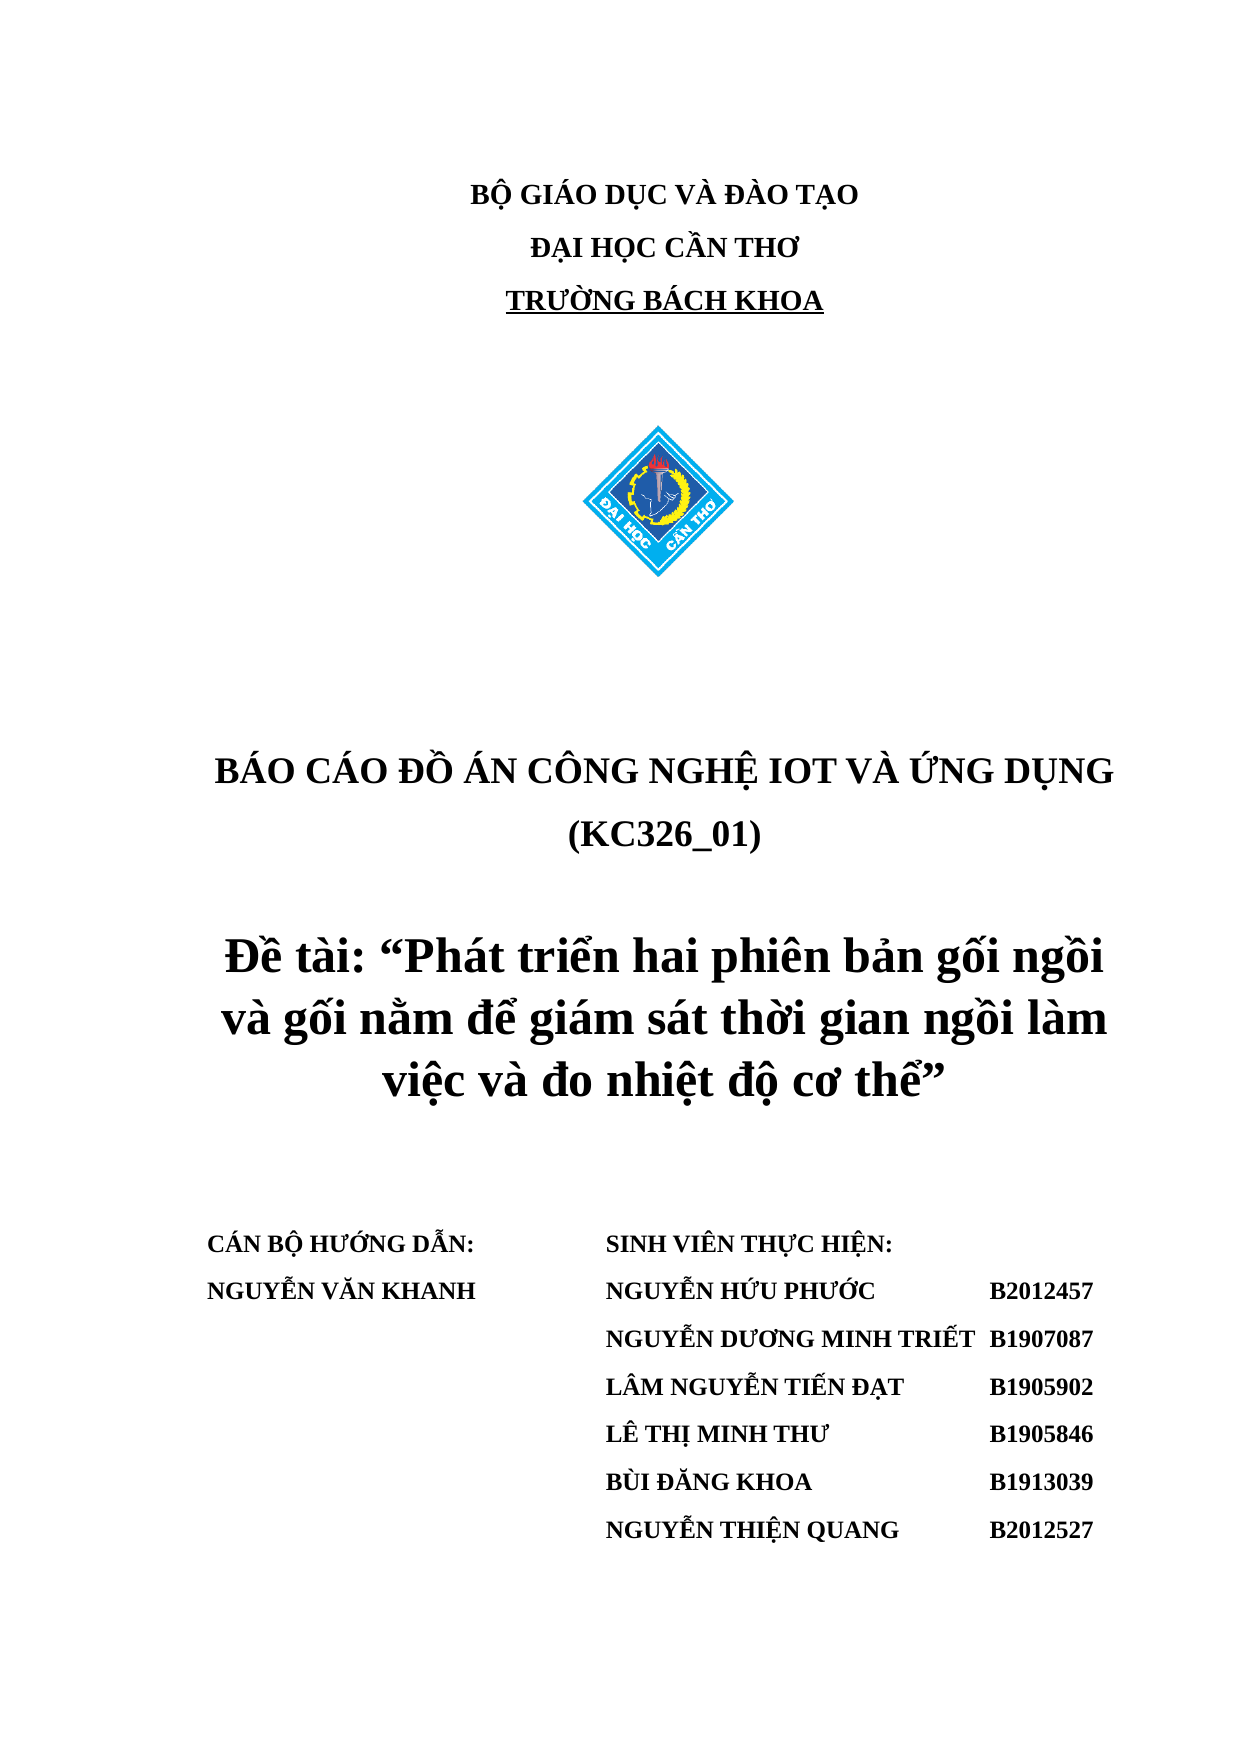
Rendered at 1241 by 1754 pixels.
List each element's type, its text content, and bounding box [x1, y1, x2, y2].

text BỘ GIÁO DỤC VÀ ĐÀO TẠO [207, 177, 1122, 211]
picture [632, 531, 647, 545]
text CÁN BỘ HƯỚNG DẪN: SINH VIÊN THỰC HIỆN: [207, 1229, 1122, 1257]
picture [661, 504, 734, 577]
picture [582, 425, 657, 500]
picture [692, 517, 699, 523]
text ĐẠI HỌC CẦN THƠ [207, 230, 1122, 263]
text NGUYỄN DƯƠNG MINH TRIẾT B1907087 [207, 1324, 1122, 1353]
text Đề tài: “Phát triển hai phiên bản gối ngồi và gối nằm để giám sát thời gian ngồi làm việc và đo nhiệt độ cơ thể” [207, 925, 1122, 1107]
picture [681, 526, 691, 533]
picture [660, 425, 734, 499]
text NGUYỄN VĂN KHANH NGUYỄN HỨU PHƯỚC B2012457 [207, 1276, 1122, 1305]
text BÙI ĐĂNG KHOA B1913039 [207, 1467, 1122, 1496]
text TRƯỜNG BÁCH KHOA [207, 283, 1122, 316]
text BÁO CÁO ĐỒ ÁN CÔNG NGHỆ IOT VÀ ỨNG DỤNG [207, 749, 1122, 792]
text LÊ THỊ MINH THƯ B1905846 [207, 1419, 1122, 1448]
picture [610, 443, 707, 541]
picture [696, 513, 703, 519]
text (KC326_01) [207, 812, 1122, 855]
picture [582, 503, 656, 577]
text NGUYỄN THIỆN QUANG B2012527 [207, 1515, 1122, 1544]
text LÂM NGUYỄN TIẾN ĐẠT B1905902 [207, 1372, 1122, 1401]
